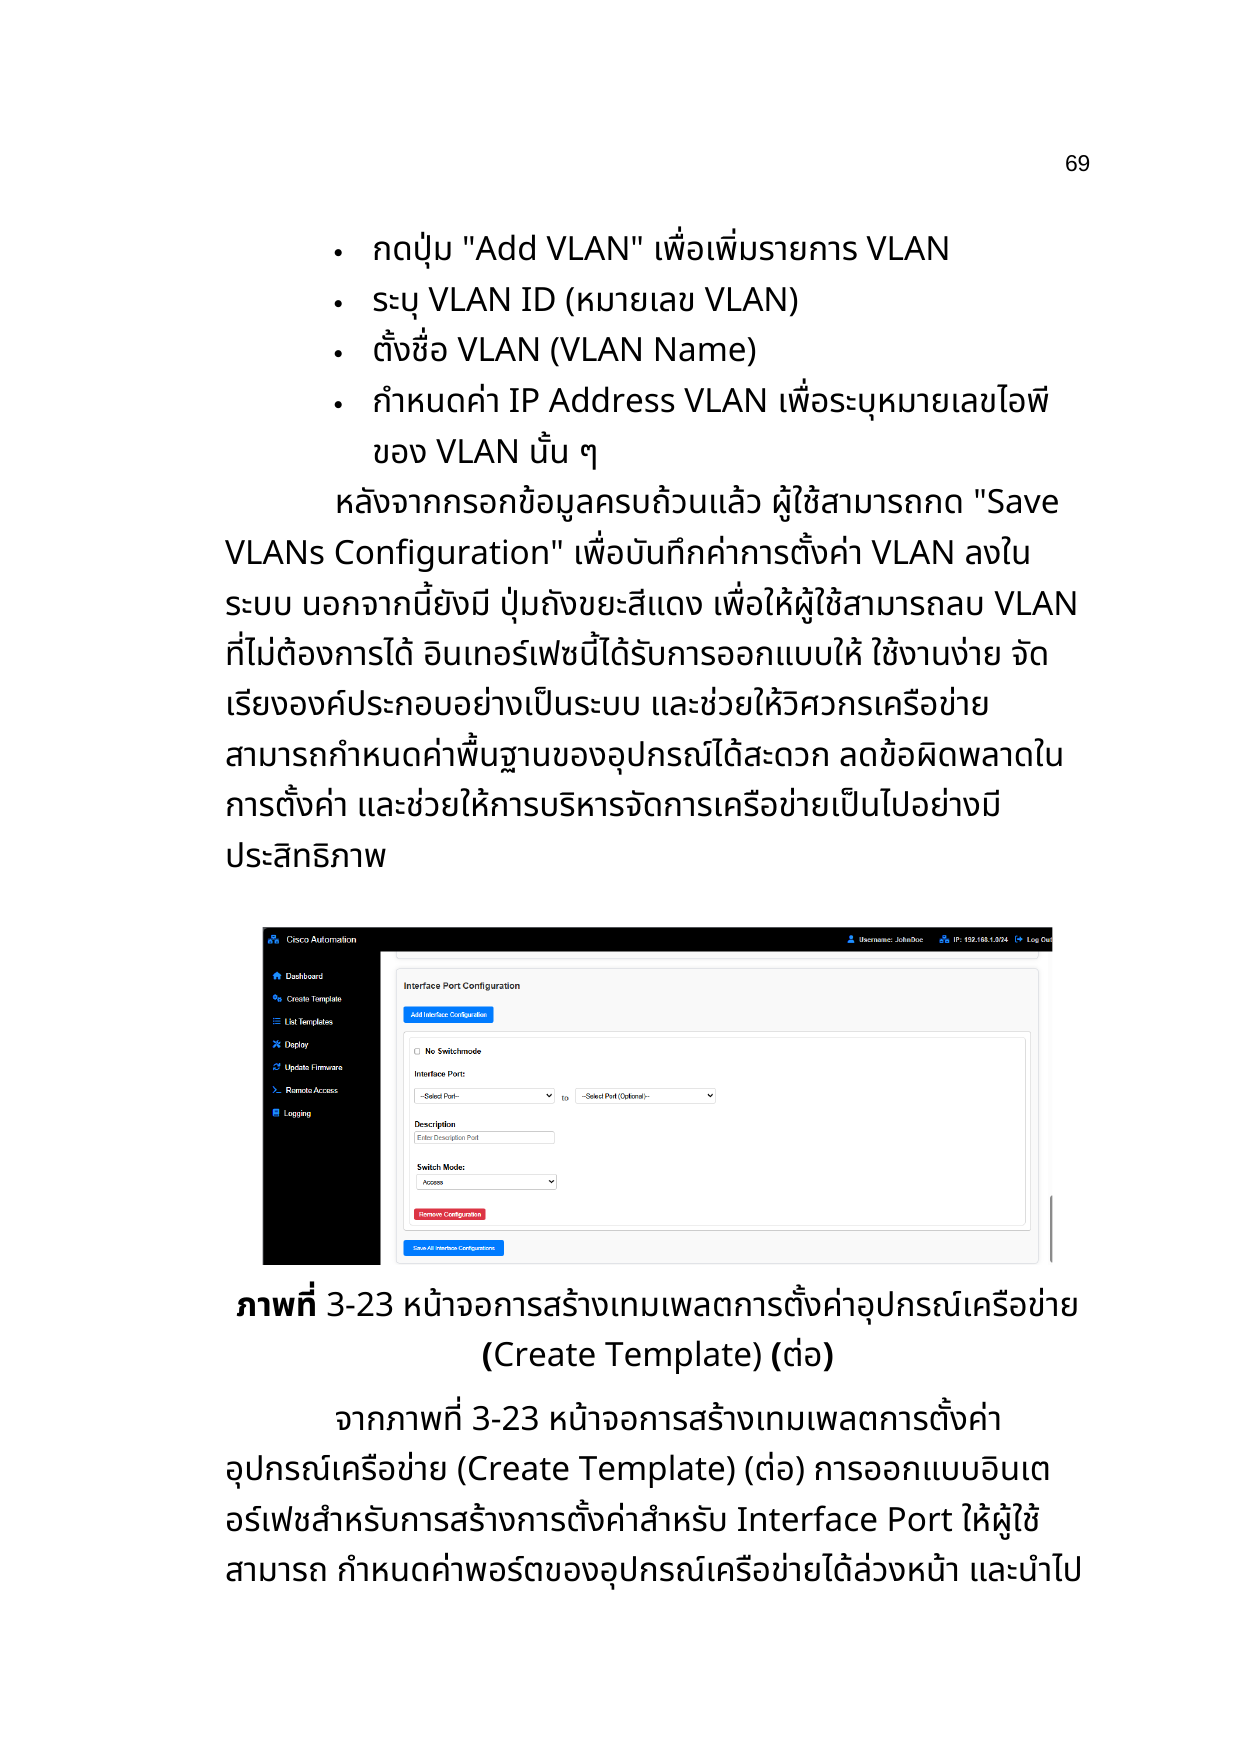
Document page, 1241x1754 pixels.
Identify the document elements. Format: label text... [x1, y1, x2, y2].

list ตั้งชื่อ VLAN (VLAN Name) [334, 326, 1090, 377]
list กำหนดค่า IP Address VLAN เพื่อระบุหมายเลขไอพีของ VLAN นั้น ๆ [334, 377, 1090, 478]
picture [262, 927, 1053, 1265]
list ระบุ VLAN ID (หมายเลข VLAN) [334, 276, 1090, 326]
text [225, 1394, 1090, 1597]
list กดปุ่ม "Add VLAN" เพื่อเพิ่มรายการ VLAN [334, 225, 1090, 276]
text ภาพที่ 3-23 หน้าจอการสร้างเทมเพลตการตั้งค่าอุปกรณ์เครือข่าย (Create Template) (ต่อ) [225, 1281, 1090, 1382]
text หลังจากกรอกข้อมูลครบถ้วนแล้ว ผู้ใช้สามารถกด "Save VLANs Configuration" เพื่อบันทึกค่าการตั้งค่า VLAN ลงในระบบ นอกจากนี้ยังมี ปุ่มถังขยะสีแดง เพื่อให้ผู้ใช้สามารถลบ VLAN ที่ไม่ต้องการได้ อินเทอร์เฟซนี้ได้รับการออกแบบให้ ใช้งานง่าย จัดเรียงองค์ประกอบอย่างเป็นระบบ และช่วยให้วิศวกรเครือข่ายสามารถกำหนดค่าพื้นฐานของอุปกรณ์ได้สะดวก ลดข้อผิดพลาดในการตั้งค่า และช่วยให้การบริหารจัดการเครือข่ายเป็นไปอย่างมีประสิทธิภาพ [225, 478, 1090, 882]
